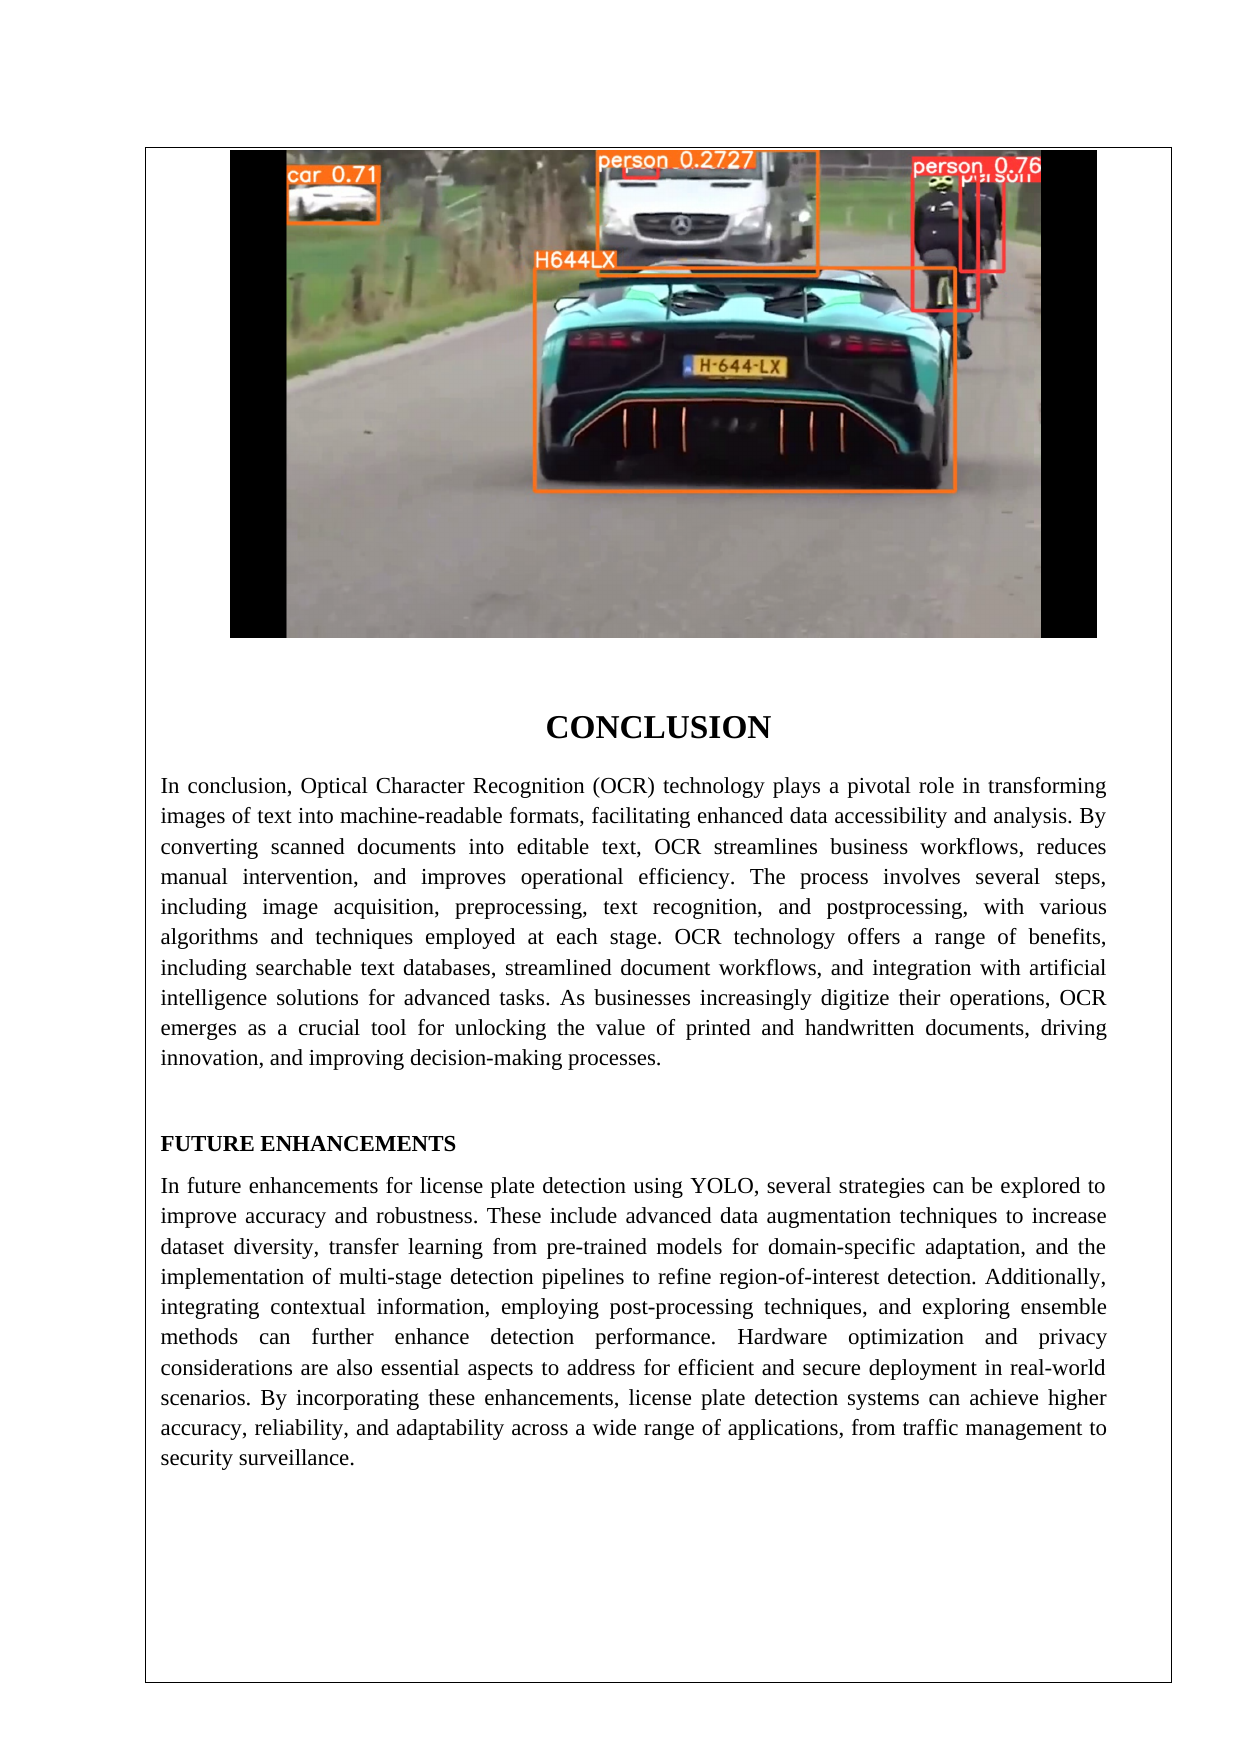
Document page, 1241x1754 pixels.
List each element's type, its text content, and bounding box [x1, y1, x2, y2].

text FUTURE ENHANCEMENTS [160, 1129, 1108, 1156]
text In conclusion, Optical Character Recognition (OCR) technology plays a pivotal role in transforming images of text into machine-readable formats, facilitating enhanced data accessibility and analysis. By converting scanned documents into editable text, OCR streamlines business workflows, reduces manual intervention, and improves operational efficiency. The process involves several steps, including image acquisition, preprocessing, text recognition, and postprocessing, with various algorithms and techniques employed at each stage. OCR technology offers a range of benefits, including searchable text databases, streamlined document workflows, and integration with artificial intelligence solutions for advanced tasks. As businesses increasingly digitize their operations, OCR emerges as a crucial tool for unlocking the value of printed and handwritten documents, driving innovation, and improving decision-making processes. [160, 772, 1108, 1071]
picture [230, 150, 1097, 638]
text CONCLUSION [150, 707, 1167, 746]
text In future enhancements for license plate detection using YOLO, several strategies can be explored to improve accuracy and robustness. These include advanced data augmentation techniques to increase dataset diversity, transfer learning from pre-trained models for domain-specific adaptation, and the implementation of multi-stage detection pipelines to refine region-of-interest detection. Additionally, integrating contextual information, employing post-processing techniques, and exploring ensemble methods can further enhance detection performance. Hardware optimization and privacy considerations are also essential aspects to address for efficient and secure deployment in real-world scenarios. By incorporating these enhancements, license plate detection systems can achieve higher accuracy, reliability, and adaptability across a wide range of applications, from traffic management to security surveillance. [160, 1172, 1108, 1471]
